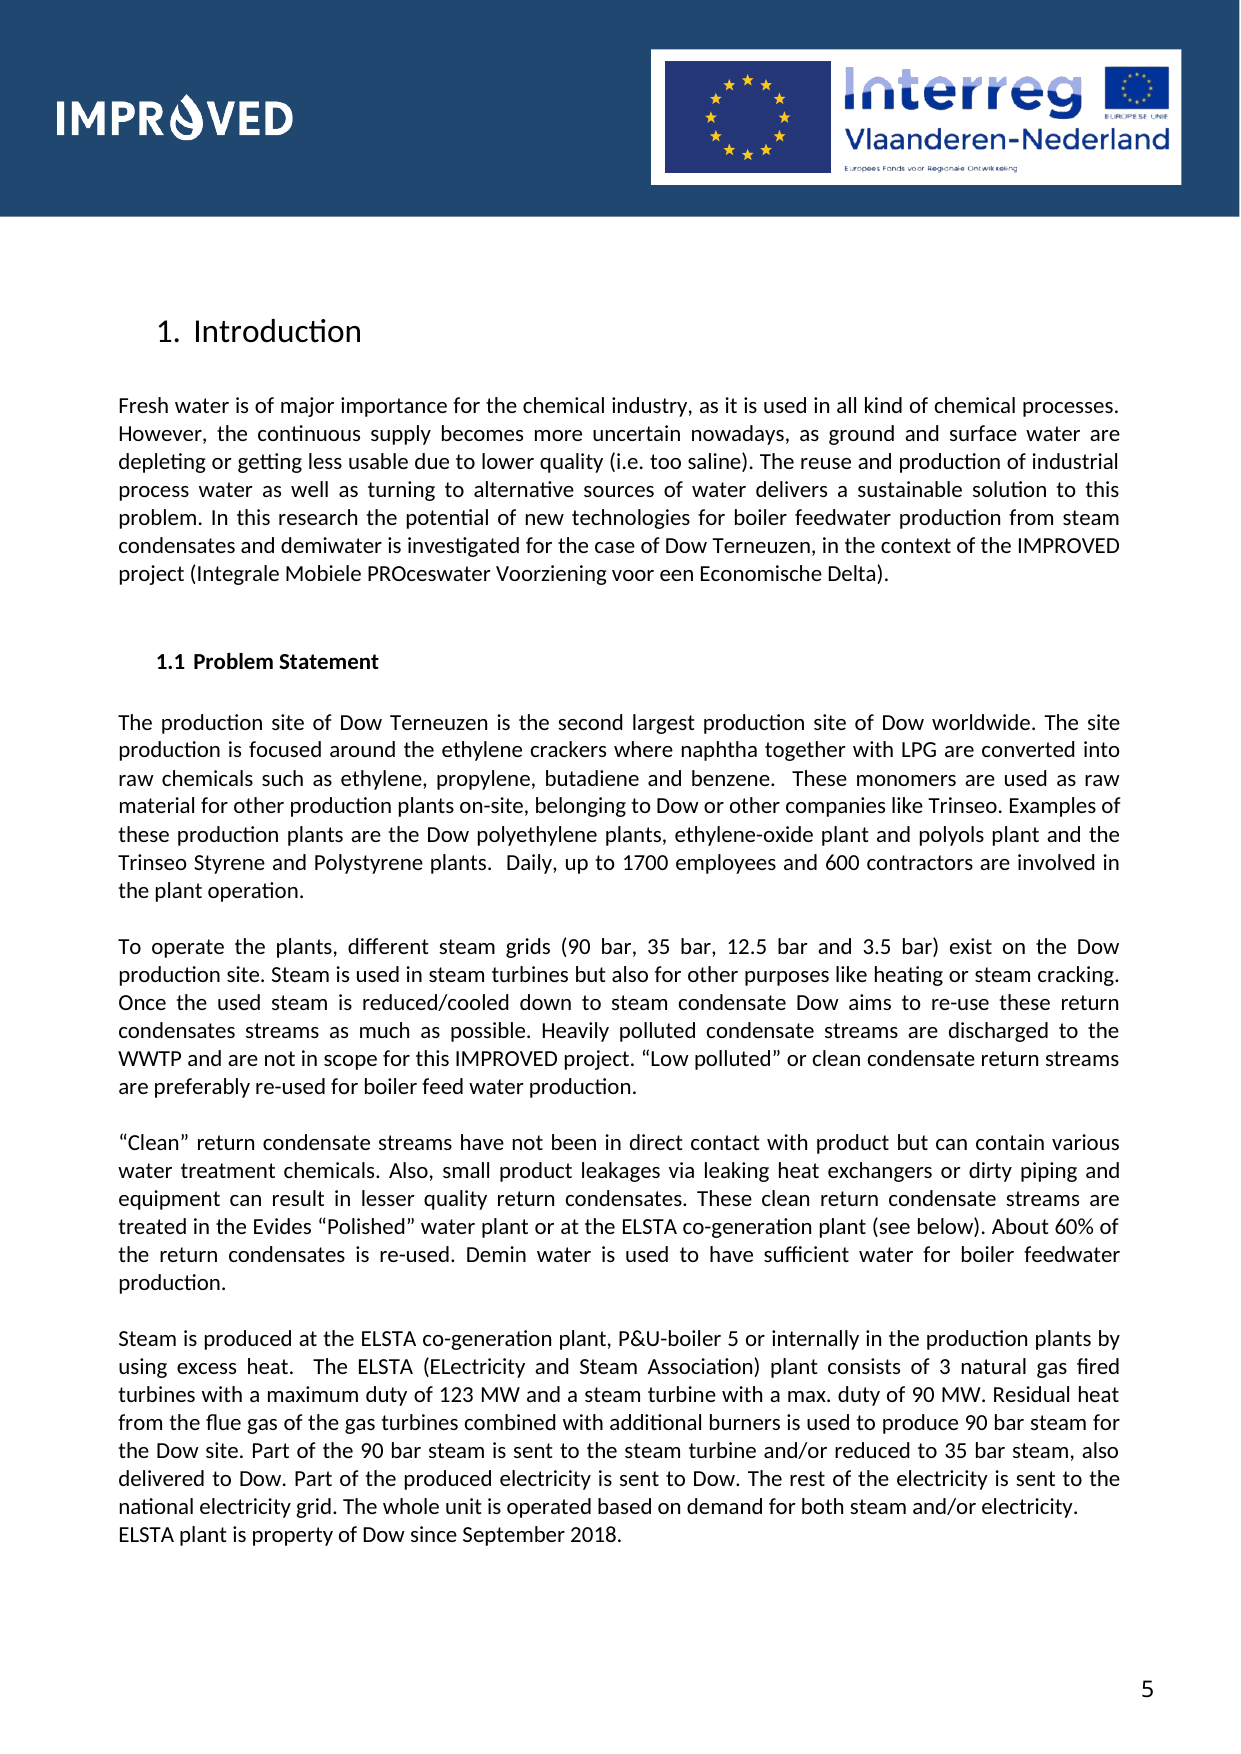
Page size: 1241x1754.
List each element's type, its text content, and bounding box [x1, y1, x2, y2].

subtitle Introduction [156, 310, 1122, 351]
text “Clean” return condensate streams have not been in direct contact with product but can contain various water treatment chemicals. Also, small product leakages via leaking heat exchangers or dirty piping and equipment can result in lesser quality return condensates. These clean return condensate streams are treated in the Evides “Polished” water plant or at the ELSTA co-generation plant (see below). About 60% of the return condensates is re-used. Demin water is used to have sufficient water for boiler feedwater production. [118, 1128, 1122, 1296]
text ELSTA plant is property of Dow since September 2018. [118, 1520, 1122, 1548]
text Fresh water is of major importance for the chemical industry, as it is used in all kind of chemical processes. However, the continuous supply becomes more uncertain nowadays, as ground and surface water are depleting or getting less usable due to lower quality (i.e. too saline). The reuse and production of industrial process water as well as turning to alternative sources of water delivers a sustainable solution to this problem. In this research the potential of new technologies for boiler feedwater production from steam condensates and demiwater is investigated for the case of Dow Terneuzen, in the context of the IMPROVED project (Integrale Mobiele PROceswater Voorziening voor een Economische Delta). [118, 391, 1122, 587]
picture [57, 94, 293, 141]
text To operate the plants, different steam grids (90 bar, 35 bar, 12.5 bar and 3.5 bar) exist on the Dow production site. Steam is used in steam turbines but also for other purposes like heating or steam cracking. Once the used steam is reduced/cooled down to steam condensate Dow aims to re-use these return condensates streams as much as possible. Heavily polluted condensate streams are discharged to the WWTP and are not in scope for this IMPROVED project. “Low polluted” or clean condensate return streams are preferably re-used for boiler feed water production. [118, 932, 1122, 1100]
text Steam is produced at the ELSTA co-generation plant, P&U-boiler 5 or internally in the production plants by using excess heat. The ELSTA (ELectricity and Steam Association) plant consists of 3 natural gas fired turbines with a maximum duty of 123 MW and a steam turbine with a max. duty of 90 MW. Residual heat from the flue gas of the gas turbines combined with additional burners is used to produce 90 bar steam for the Dow site. Part of the 90 bar steam is sent to the steam turbine and/or reduced to 35 bar steam, also delivered to Dow. Part of the produced electricity is sent to Dow. The rest of the electricity is sent to the national electricity grid. The whole unit is operated based on demand for both steam and/or electricity. [118, 1324, 1122, 1520]
subtitle Problem Statement [156, 647, 1122, 675]
text The production site of Dow Terneuzen is the second largest production site of Dow worldwide. The site production is focused around the ethylene crackers where naphtha together with LPG are converted into raw chemicals such as ethylene, propylene, butadiene and benzene. These monomers are used as raw material for other production plants on-site, belonging to Dow or other companies like Trinseo. Examples of these production plants are the Dow polyethylene plants, ethylene-oxide plant and polyols plant and the Trinseo Styrene and Polystyrene plants. Daily, up to 1700 employees and 600 contractors are involved in the plant operation. [118, 708, 1122, 904]
picture [665, 49, 1193, 184]
